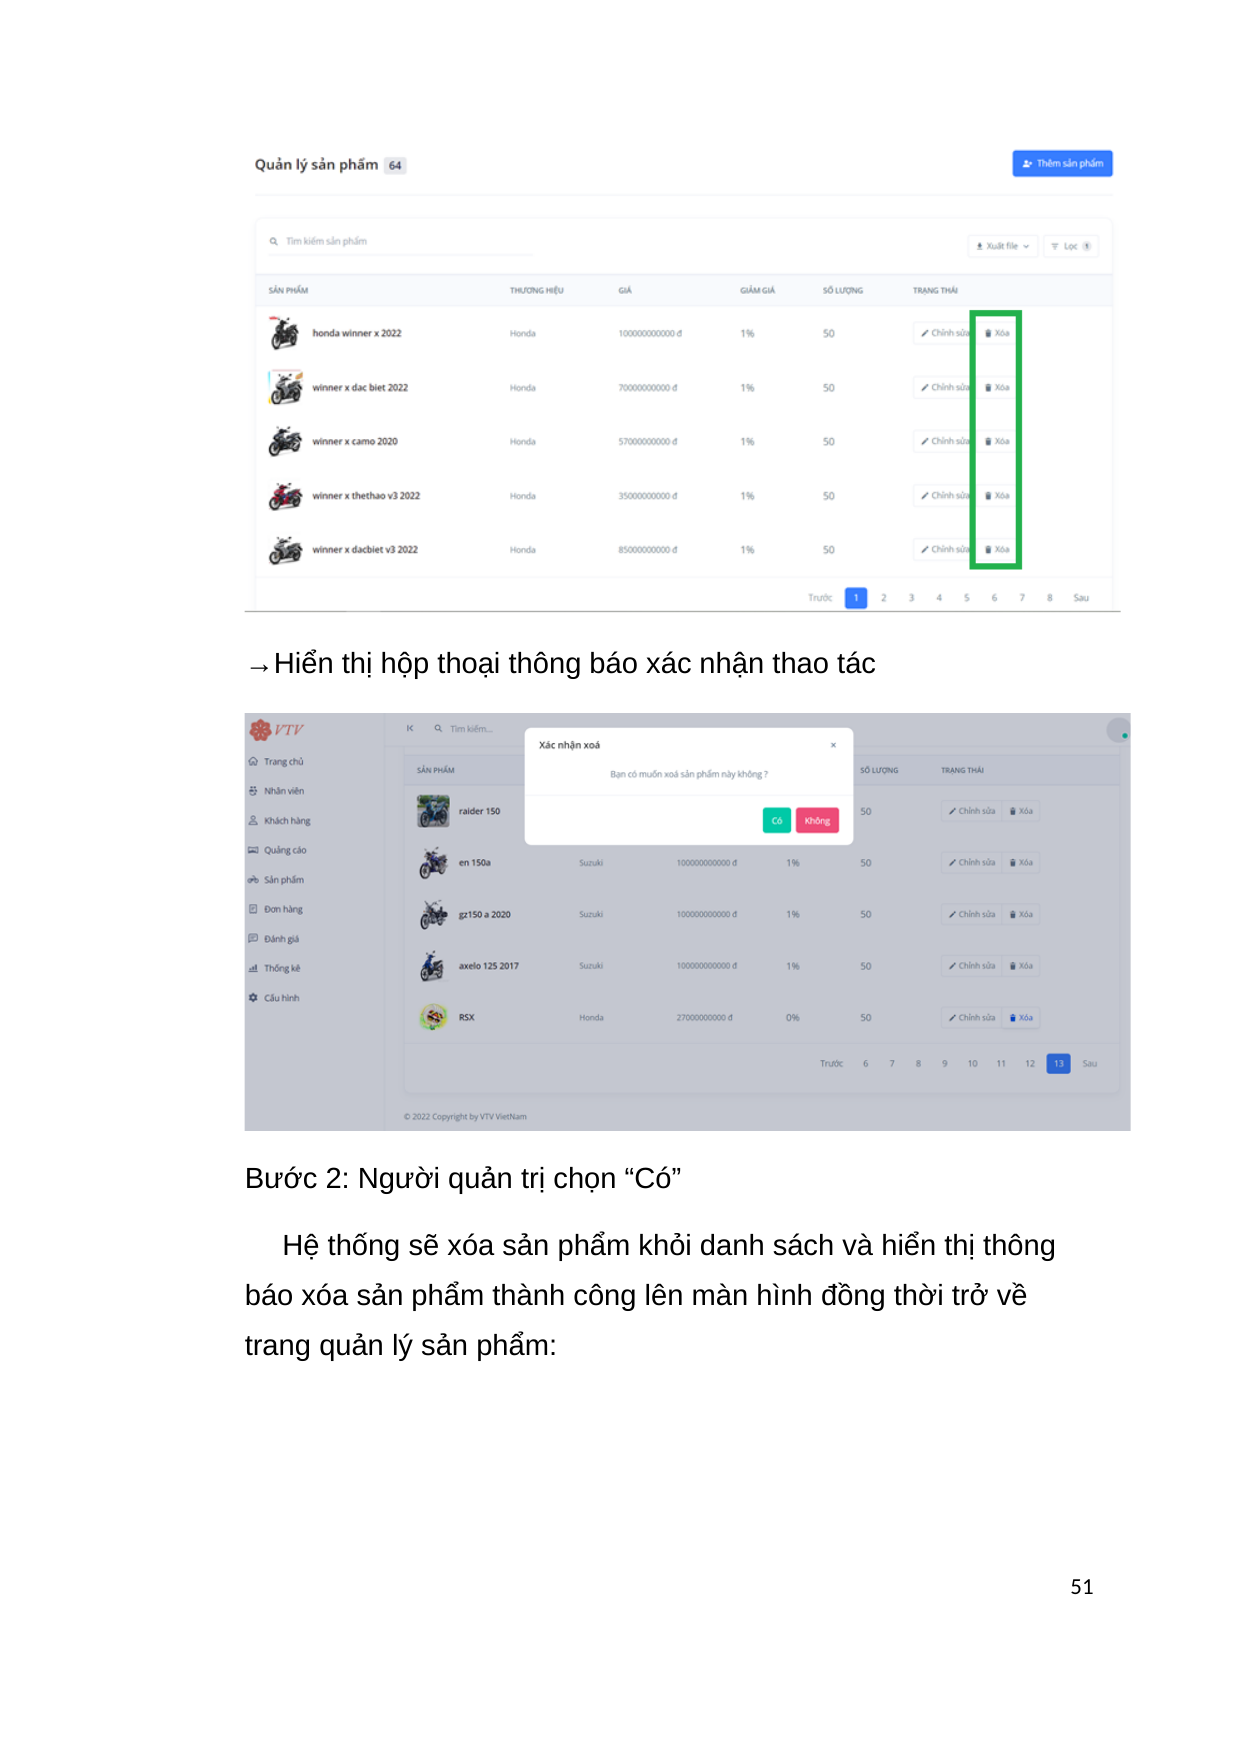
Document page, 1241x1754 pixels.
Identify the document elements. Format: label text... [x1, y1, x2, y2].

picture [244, 147, 1121, 616]
text Bước 2: Người quản trị chọn “Có” [244, 1161, 1093, 1194]
text →Hiển thị hộp thoại thông báo xác nhận thao tác [244, 646, 1093, 680]
text Hệ thống sẽ xóa sản phẩm khỏi danh sách và hiển thị thông báo xóa sản phẩm thành công lên màn hình đồng thời trở về trang quản lý sản phẩm: [244, 1228, 1093, 1362]
picture [244, 713, 1131, 1131]
